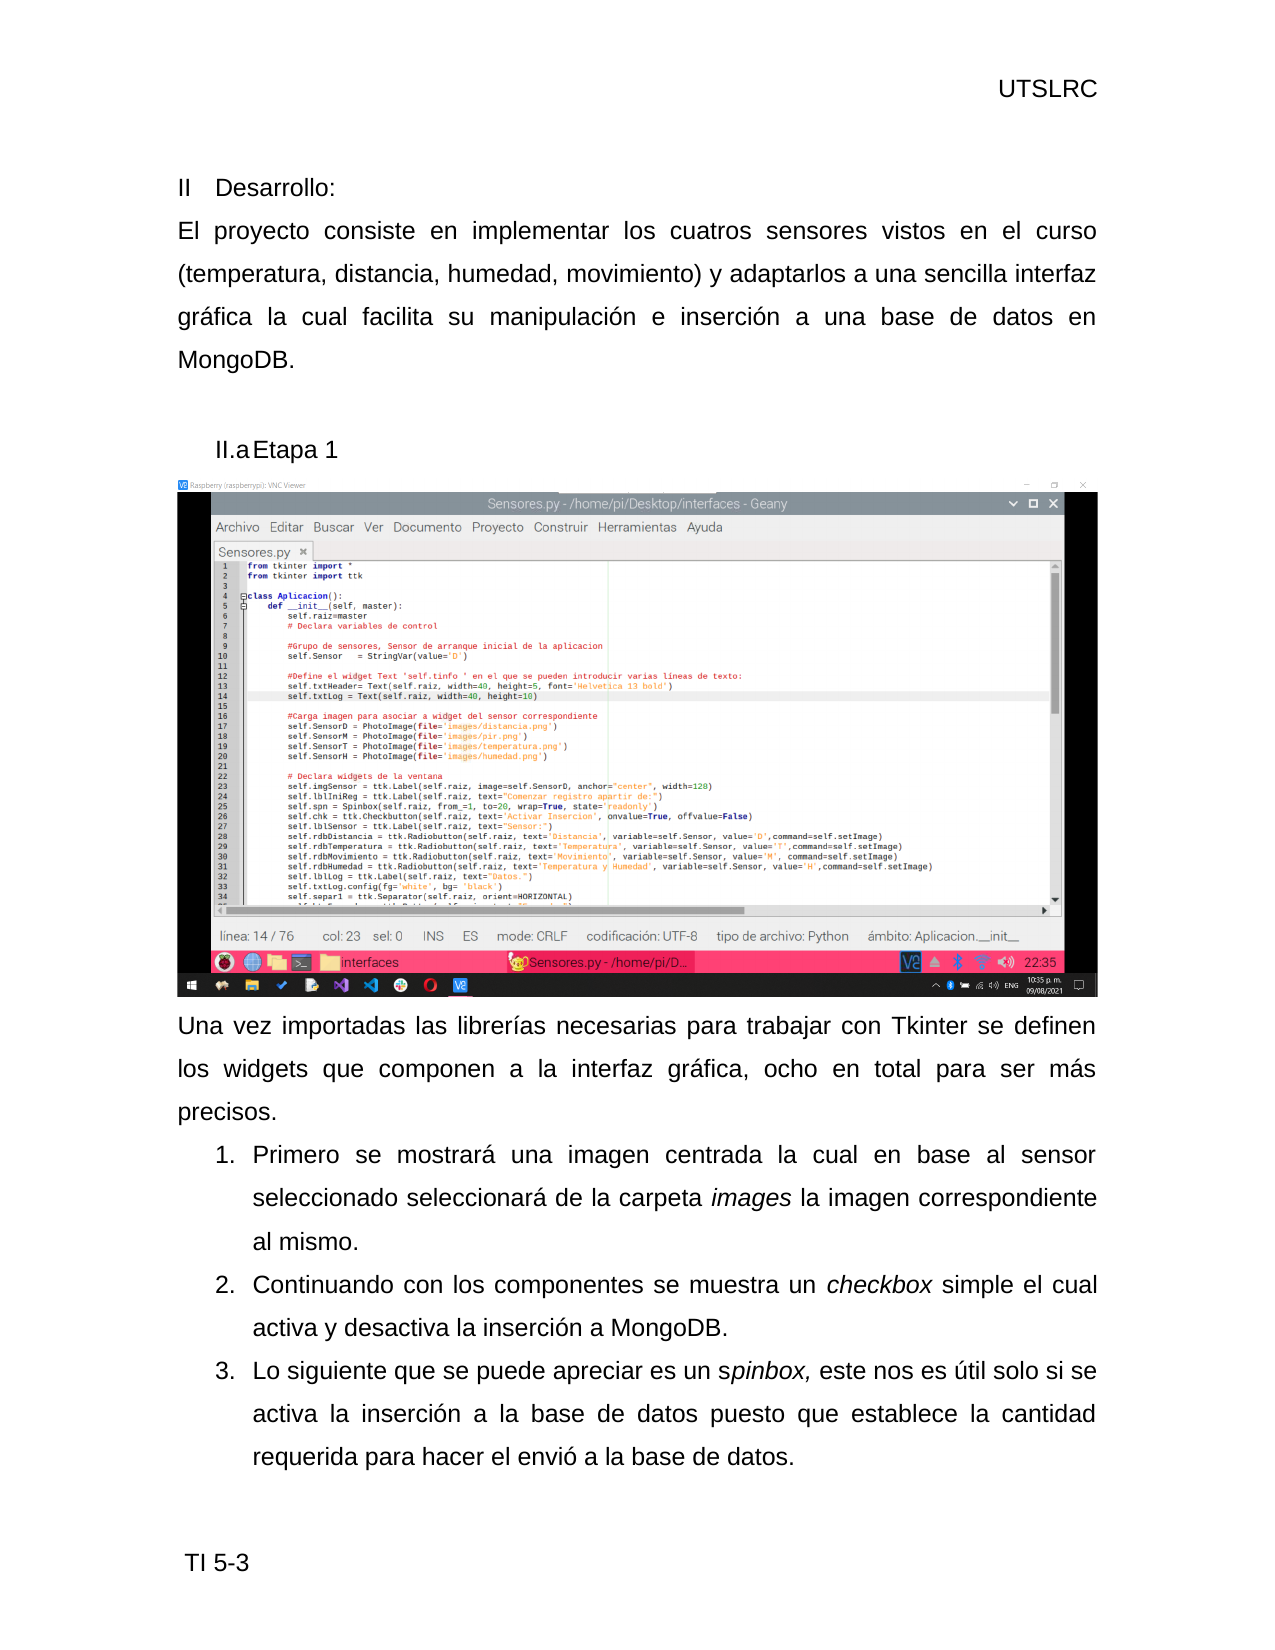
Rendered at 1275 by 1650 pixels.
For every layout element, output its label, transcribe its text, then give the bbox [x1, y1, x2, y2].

picture [177, 478, 1098, 997]
subtitle Etapa 1 [215, 436, 1098, 464]
list Continuando con los componentes se muestra un checkbox simple el cual activa y desactiva la inserción a MongoDB. [215, 1269, 1098, 1341]
text El proyecto consiste en implementar los cuatros sensores vistos en el curso (temperatura, distancia, humedad, movimiento) y adaptarlos a una sencilla interfaz gráfica la cual facilita su manipulación e inserción a una base de datos en MongoDB. [177, 216, 1098, 374]
list Lo siguiente que se puede apreciar es un spinbox, este nos es útil solo si se activa la inserción a la base de datos puesto que establece la cantidad requerida para hacer el envió a la base de datos. [215, 1356, 1098, 1471]
text Una vez importadas las librerías necesarias para trabajar con Tkinter se definen los widgets que componen a la interfaz gráfica, ocho en total para ser más precisos. [177, 1011, 1098, 1126]
list Primero se mostrará una imagen centrada la cual en base al sensor seleccionado seleccionará de la carpeta images la imagen correspondiente al mismo. [215, 1140, 1098, 1255]
subtitle Desarrollo: [177, 173, 1098, 201]
